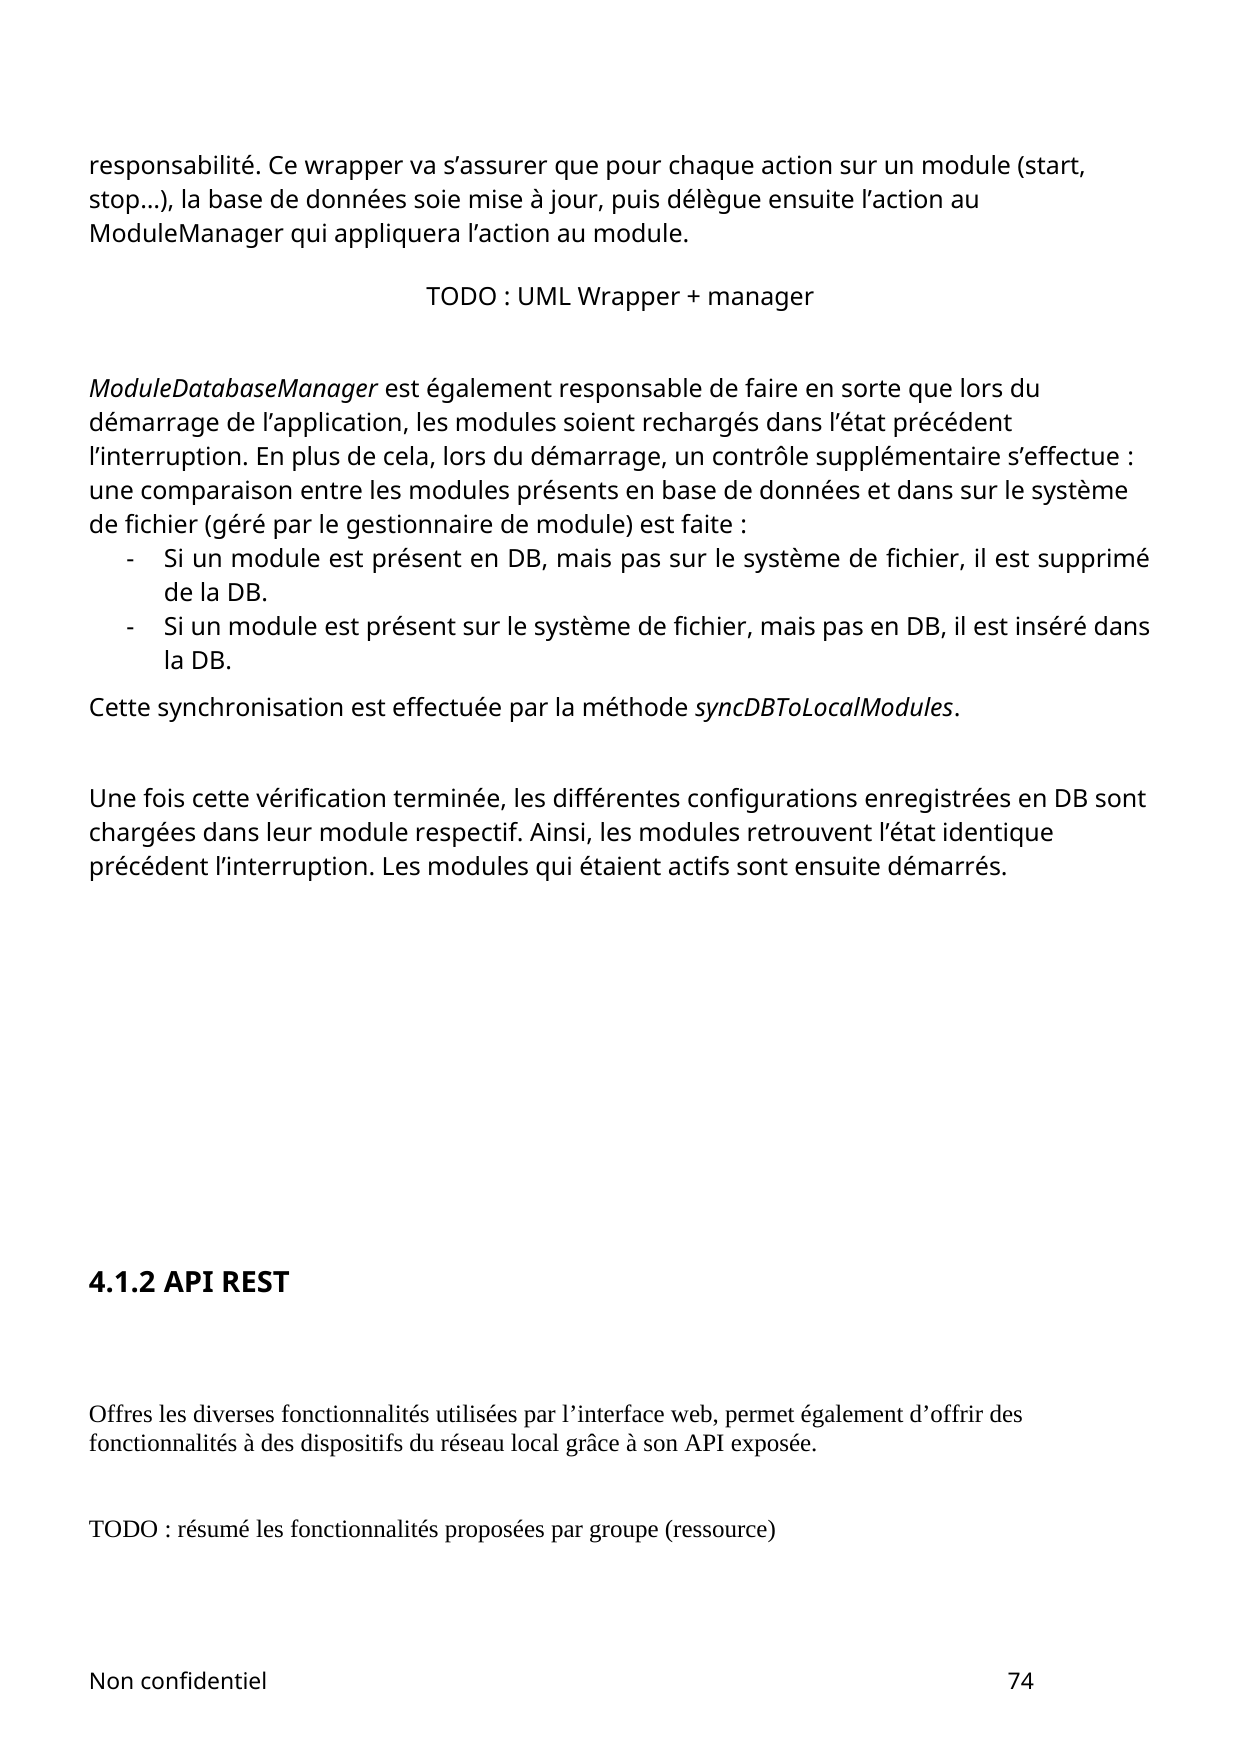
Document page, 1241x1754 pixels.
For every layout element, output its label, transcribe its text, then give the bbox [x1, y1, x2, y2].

text Une fois cette vérification terminée, les différentes configurations enregistrées en DB sont chargées dans leur module respectif. Ainsi, les modules retrouvent l’état identique précédent l’interruption. Les modules qui étaient actifs sont ensuite démarrés. [89, 781, 1152, 883]
text ModuleDatabaseManager est également responsable de faire en sorte que lors du démarrage de l’application, les modules soient rechargés dans l’état précédent l’interruption. En plus de cela, lors du démarrage, un contrôle supplémentaire s’effectue : une comparaison entre les modules présents en base de données et dans sur le système de fichier (géré par le gestionnaire de module) est faite : [89, 370, 1152, 541]
text TODO : UML Wrapper + manager [89, 279, 1152, 313]
list Si un module est présent sur le système de fichier, mais pas en DB, il est inséré dans la DB. [126, 609, 1152, 677]
list Si un module est présent en DB, mais pas sur le système de fichier, il est supprimé de la DB. [126, 541, 1152, 609]
text Cette synchronisation est effectuée par la méthode syncDBToLocalModules. [89, 689, 1152, 723]
text TODO : résumé les fonctionnalités proposées par groupe (ressource) [89, 1514, 1152, 1543]
text Offres les diverses fonctionnalités utilisées par l’interface web, permet également d’offrir des fonctionnalités à des dispositifs du réseau local grâce à son API exposée. [89, 1399, 1152, 1457]
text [89, 148, 1152, 250]
subtitle API REST [89, 1261, 1152, 1301]
